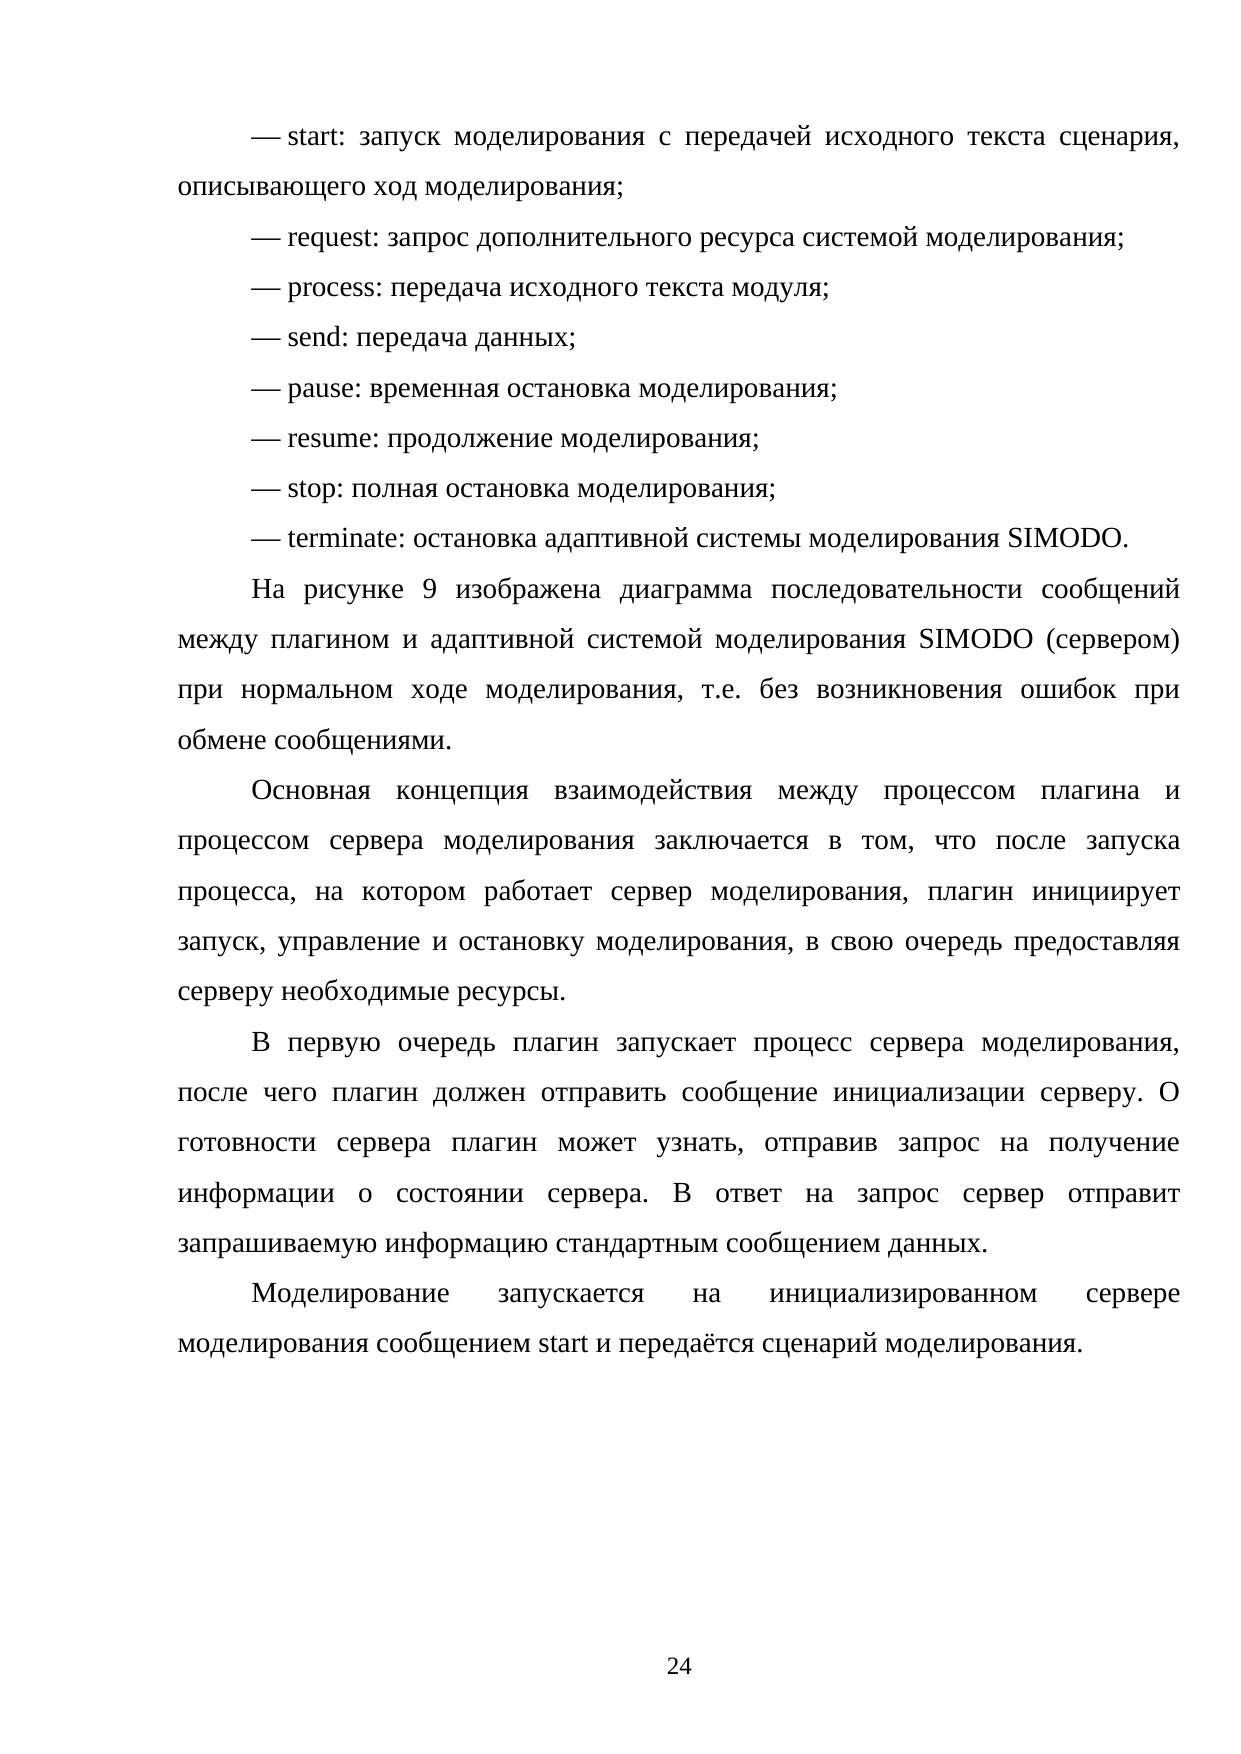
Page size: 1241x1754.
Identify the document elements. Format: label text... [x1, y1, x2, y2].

list terminate: остановка адаптивной системы моделирования SIMODO. [177, 521, 1181, 554]
text Моделирование запускается на инициализированном сервере моделирования сообщением start и передаётся сценарий моделирования. [177, 1275, 1181, 1359]
list process: передача исходного текста модуля; [177, 269, 1181, 303]
text Основная концепция взаимодействия между процессом плагина и процессом сервера моделирования заключается в том, что после запуска процесса, на котором работает сервер моделирования, плагин инициирует запуск, управление и остановку моделирования, в свою очередь предоставляя серверу необходимые ресурсы. [177, 772, 1181, 1007]
list send: передача данных; [177, 319, 1181, 353]
text В первую очередь плагин запускает процесс сервера моделирования, после чего плагин должен отправить сообщение инициализации серверу. О готовности сервера плагин может узнать, отправив запрос на получение информации о состоянии сервера. В ответ на запрос сервер отправит запрашиваемую информацию стандартным сообщением данных. [177, 1024, 1181, 1258]
list pause: временная остановка моделирования; [177, 370, 1181, 403]
list resume: продолжение моделирования; [177, 420, 1181, 453]
text На рисунке 9 изображена диаграмма последовательности сообщений между плагином и адаптивной системой моделирования SIMODO (сервером) при нормальном ходе моделирования, т.е. без возникновения ошибок при обмене сообщениями. [177, 571, 1181, 755]
list start: запуск моделирования с передачей исходного текста сценария, описывающего ход моделирования; [177, 118, 1181, 202]
list stop: полная остановка моделирования; [177, 470, 1181, 504]
list request: запрос дополнительного ресурса системой моделирования; [177, 219, 1181, 252]
